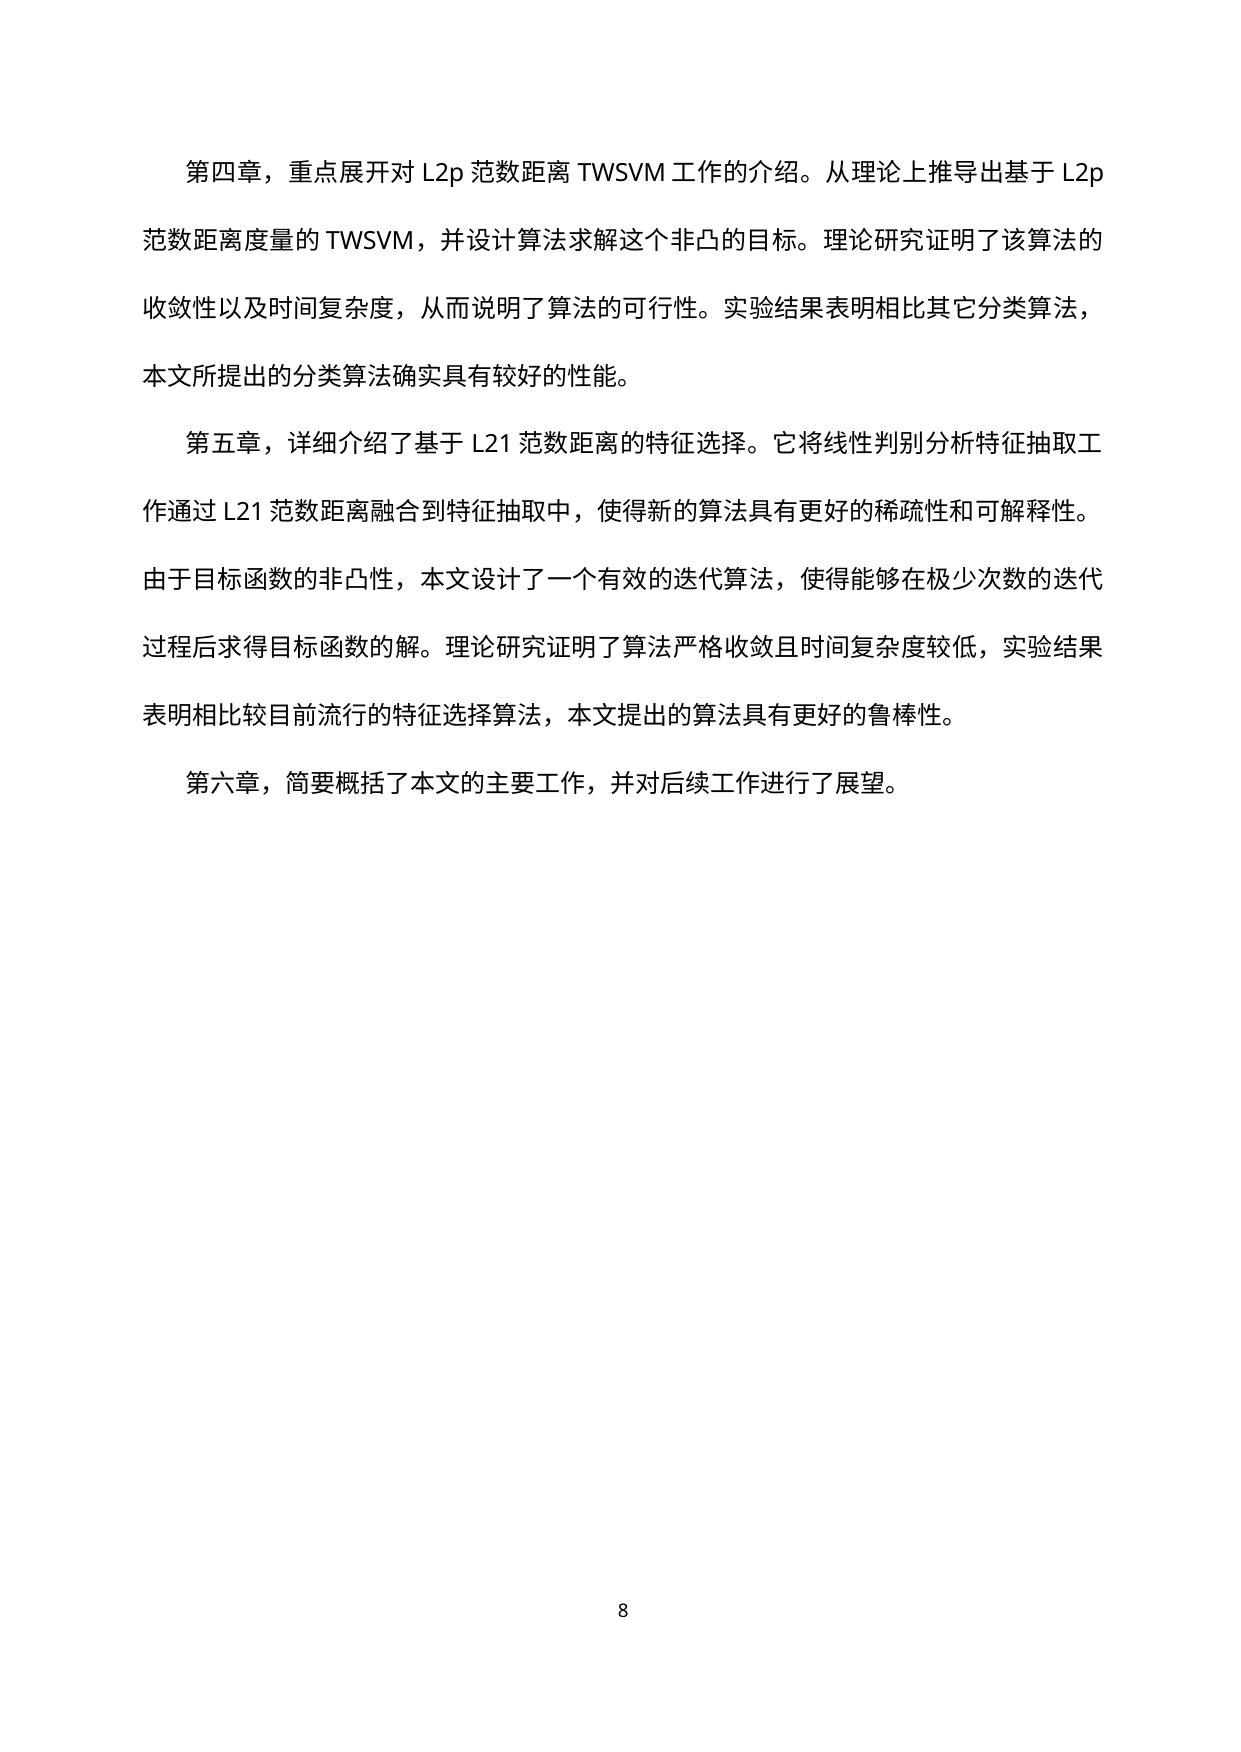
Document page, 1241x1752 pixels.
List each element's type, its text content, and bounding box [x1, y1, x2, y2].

text 第五章，详细介绍了基于L21范数距离的特征选择。它将线性判别分析特征抽取工作通过L21范数距离融合到特征抽取中，使得新的算法具有更好的稀疏性和可解释性。由于目标函数的非凸性，本文设计了一个有效的迭代算法，使得能够在极少次数的迭代过程后求得目标函数的解。理论研究证明了算法严格收敛且时间复杂度较低，实验结果表明相比较目前流行的特征选择算法，本文提出的算法具有更好的鲁棒性。 [142, 408, 1104, 748]
text 第四章，重点展开对L2p范数距离TWSVM工作的介绍。从理论上推导出基于L2p范数距离度量的TWSVM，并设计算法求解这个非凸的目标。理论研究证明了该算法的收敛性以及时间复杂度，从而说明了算法的可行性。实验结果表明相比其它分类算法，本文所提出的分类算法确实具有较好的性能。 [142, 136, 1104, 408]
text 第六章，简要概括了本文的主要工作，并对后续工作进行了展望。 [142, 748, 1104, 816]
